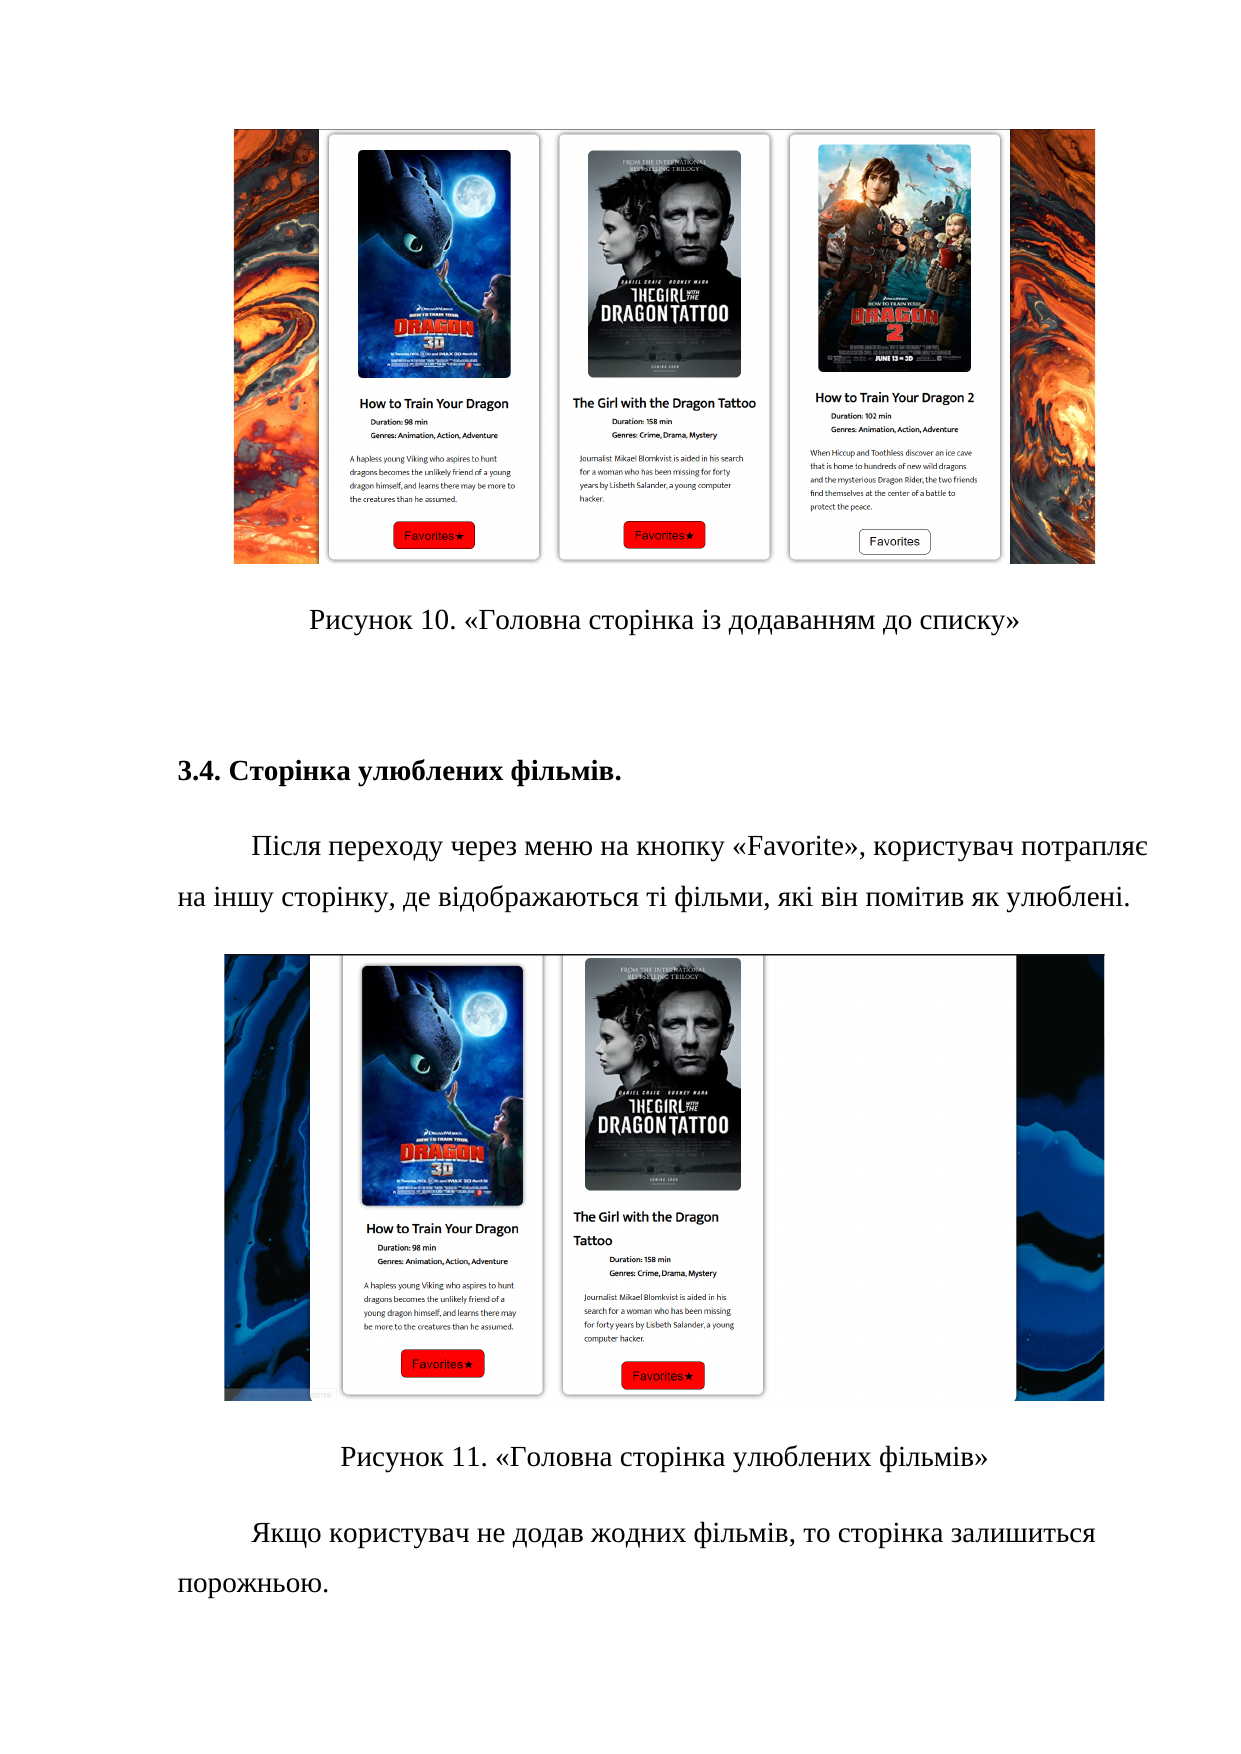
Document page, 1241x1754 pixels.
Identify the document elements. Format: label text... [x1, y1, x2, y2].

text Якщо користувач не додав жодних фільмів, то сторінка залишиться порожньою. [177, 1515, 1152, 1599]
text 3.4. Сторінка улюблених фільмів. [177, 753, 1152, 787]
picture [224, 954, 1105, 1401]
text Після переходу через меню на кнопку «Favorite», користувач потрапляє на іншу сторінку, де відображаються ті фільми, які він помітив як улюблені. [177, 828, 1152, 912]
text Рисунок 10. «Головна сторінка із додаванням до списку» [177, 602, 1152, 636]
text Рисунок 11. «Головна сторінка улюблених фільмів» [177, 1439, 1152, 1473]
picture [233, 129, 1096, 564]
